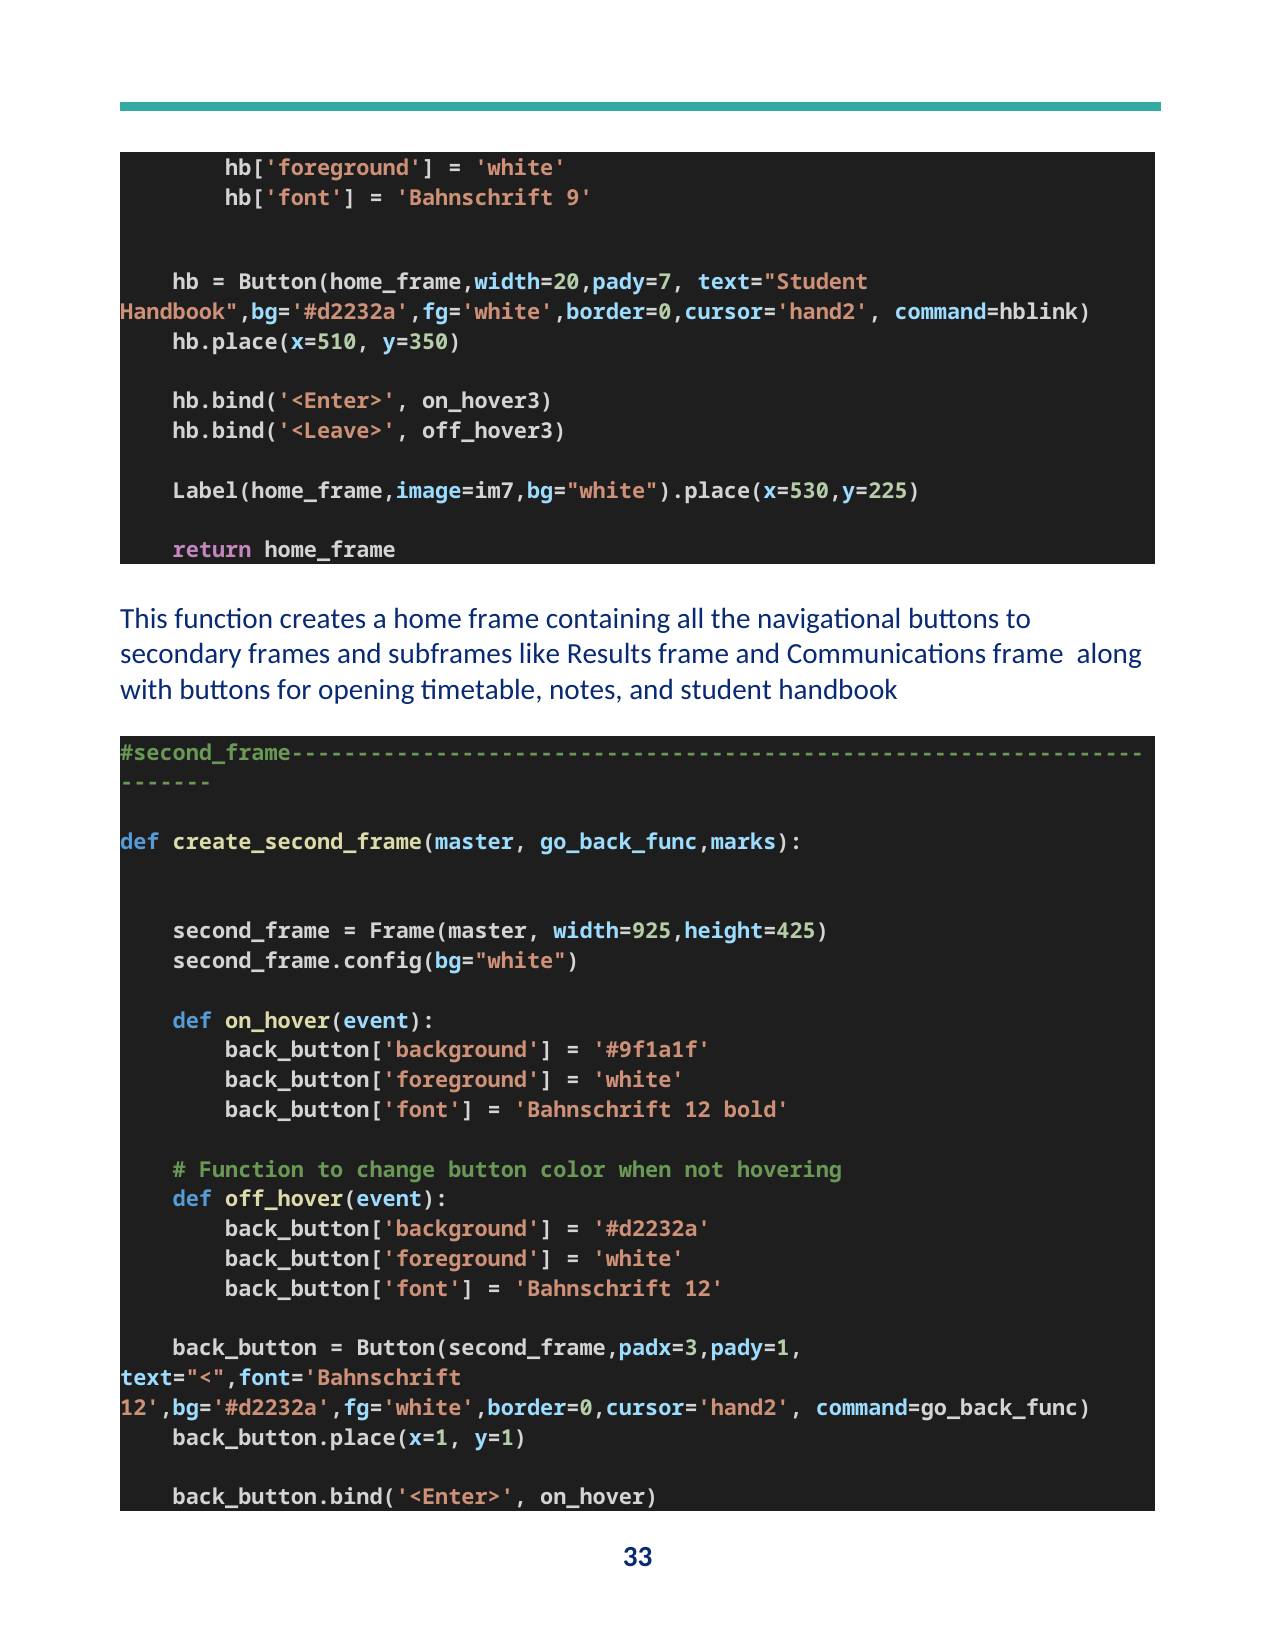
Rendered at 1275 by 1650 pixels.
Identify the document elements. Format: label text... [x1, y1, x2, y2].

text second_frame.config(bg="white") [120, 945, 1155, 975]
text hb.bind('<Enter>', on_hover3) [120, 385, 1155, 415]
text hb['font'] = 'Bahnschrift 9' [120, 182, 1155, 211]
text back_button['background'] = '#9f1a1f' [120, 1034, 1155, 1064]
text back_button['font'] = 'Bahnschrift 12' [120, 1273, 1155, 1302]
text def off_hover(event): [120, 1183, 1155, 1213]
text back_button.bind('<Enter>', on_hover) [120, 1481, 1155, 1511]
text def create_second_frame(master, go_back_func,marks): [120, 826, 1155, 856]
text hb.bind('<Leave>', off_hover3) [120, 415, 1155, 445]
text back_button = Button(second_frame,padx=3,pady=1, text="<",font='Bahnschrift 12',bg='#d2232a',fg='white',border=0,cursor='hand2', command=go_back_func) [120, 1332, 1155, 1422]
text back_button['font'] = 'Bahnschrift 12 bold' [120, 1094, 1155, 1124]
text second_frame = Frame(master, width=925,height=425) [120, 915, 1155, 945]
text back_button['foreground'] = 'white' [120, 1064, 1155, 1094]
text return home_frame [120, 534, 1155, 564]
text def on_hover(event): [120, 1004, 1155, 1034]
text back_button['foreground'] = 'white' [120, 1243, 1155, 1273]
text hb.place(x=510, y=350) [120, 326, 1155, 356]
text # Function to change button color when not hovering [120, 1153, 1155, 1183]
text #second_frame------------------------------------------------------------------------ [120, 736, 1155, 796]
text This function creates a home frame containing all the navigational buttons to secondary frames and subframes like Results frame and Communications frame along with buttons for opening timetable, notes, and student handbook [120, 600, 1155, 707]
text back_button.place(x=1, y=1) [120, 1422, 1155, 1451]
text hb = Button(home_frame,width=20,pady=7, text="Student Handbook",bg='#d2232a',fg='white',border=0,cursor='hand2', command=hblink) [120, 266, 1155, 326]
text Label(home_frame,image=im7,bg="white").place(x=530,y=225) [120, 475, 1155, 504]
text hb['foreground'] = 'white' [120, 152, 1155, 182]
text back_button['background'] = '#d2232a' [120, 1213, 1155, 1243]
